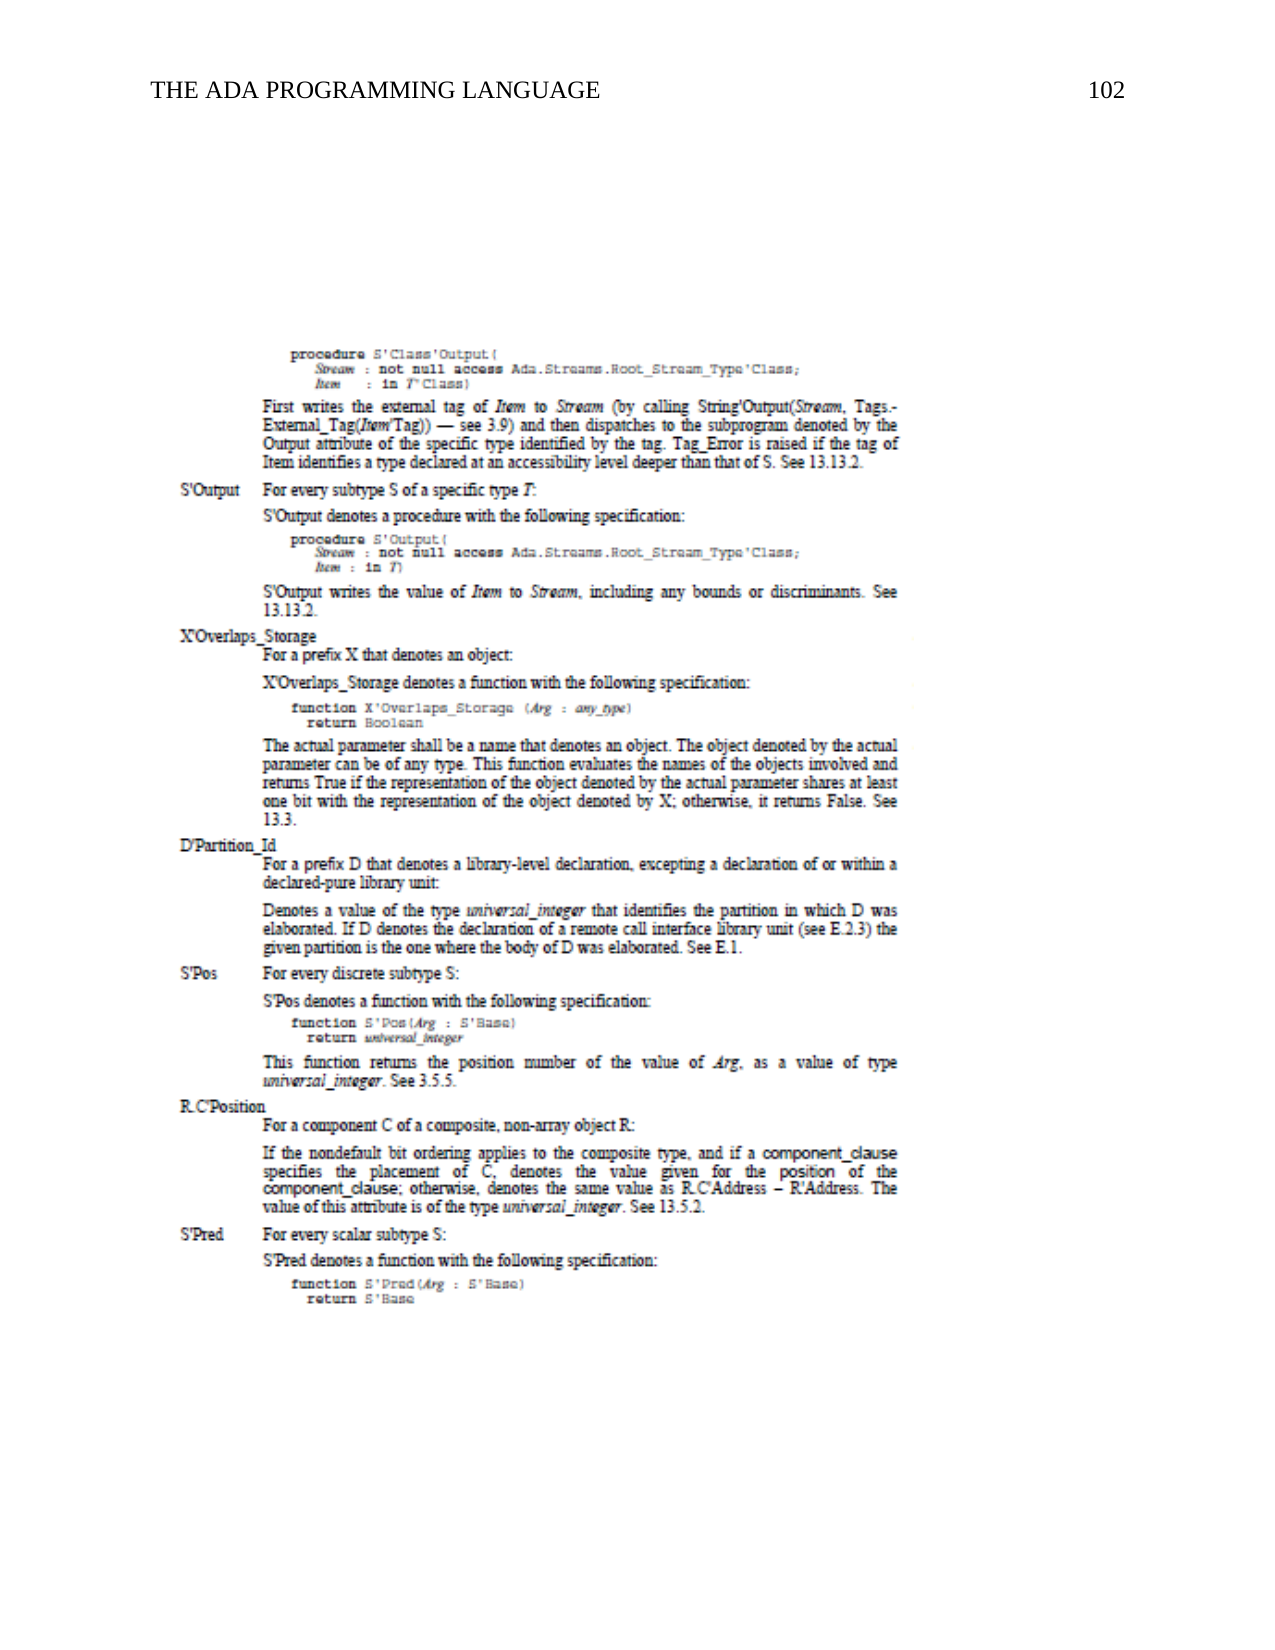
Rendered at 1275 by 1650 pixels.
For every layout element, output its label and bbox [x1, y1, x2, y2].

picture [150, 324, 914, 1326]
